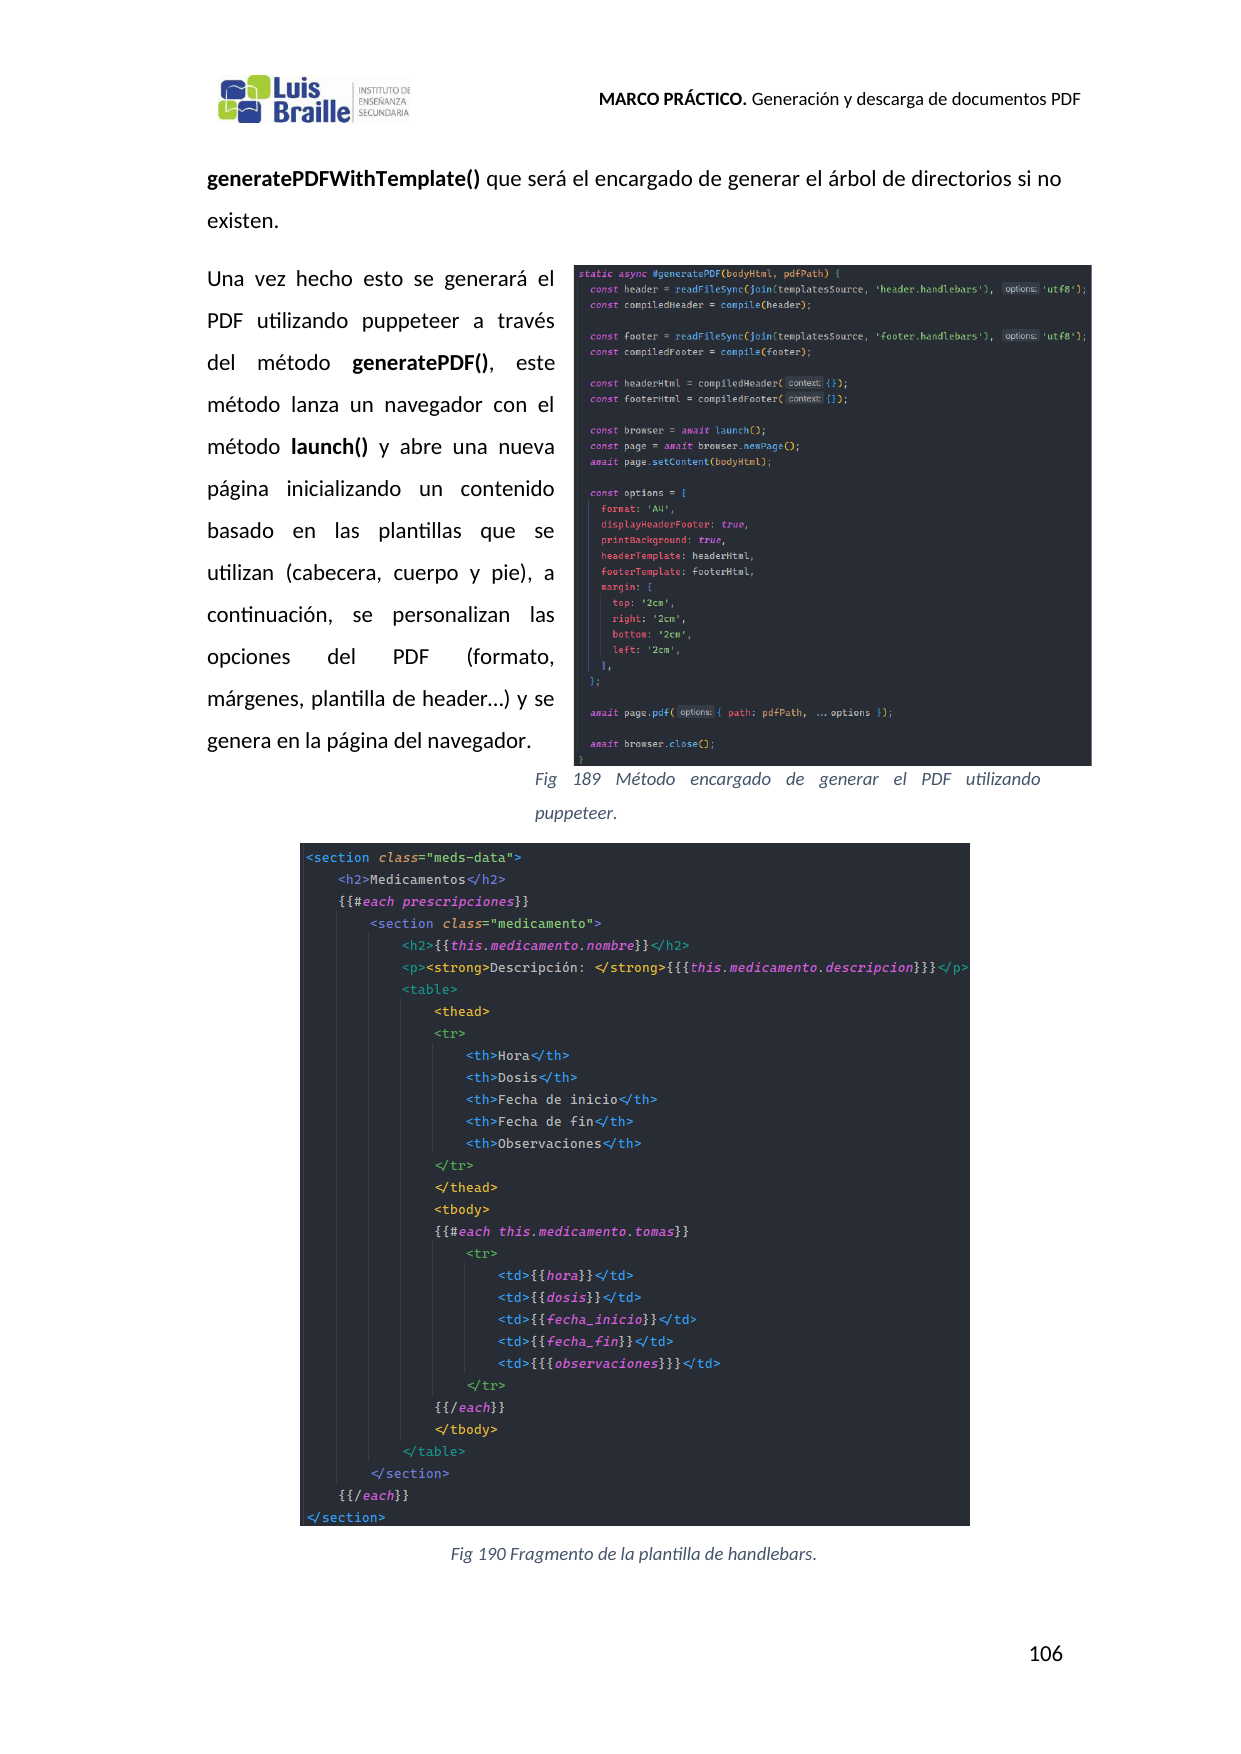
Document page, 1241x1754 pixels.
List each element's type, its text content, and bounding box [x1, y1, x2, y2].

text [207, 164, 1063, 234]
picture [300, 843, 970, 1526]
picture [573, 265, 1092, 766]
text Fig 190 Fragmento de la plantilla de handlebars. [207, 1542, 1063, 1565]
